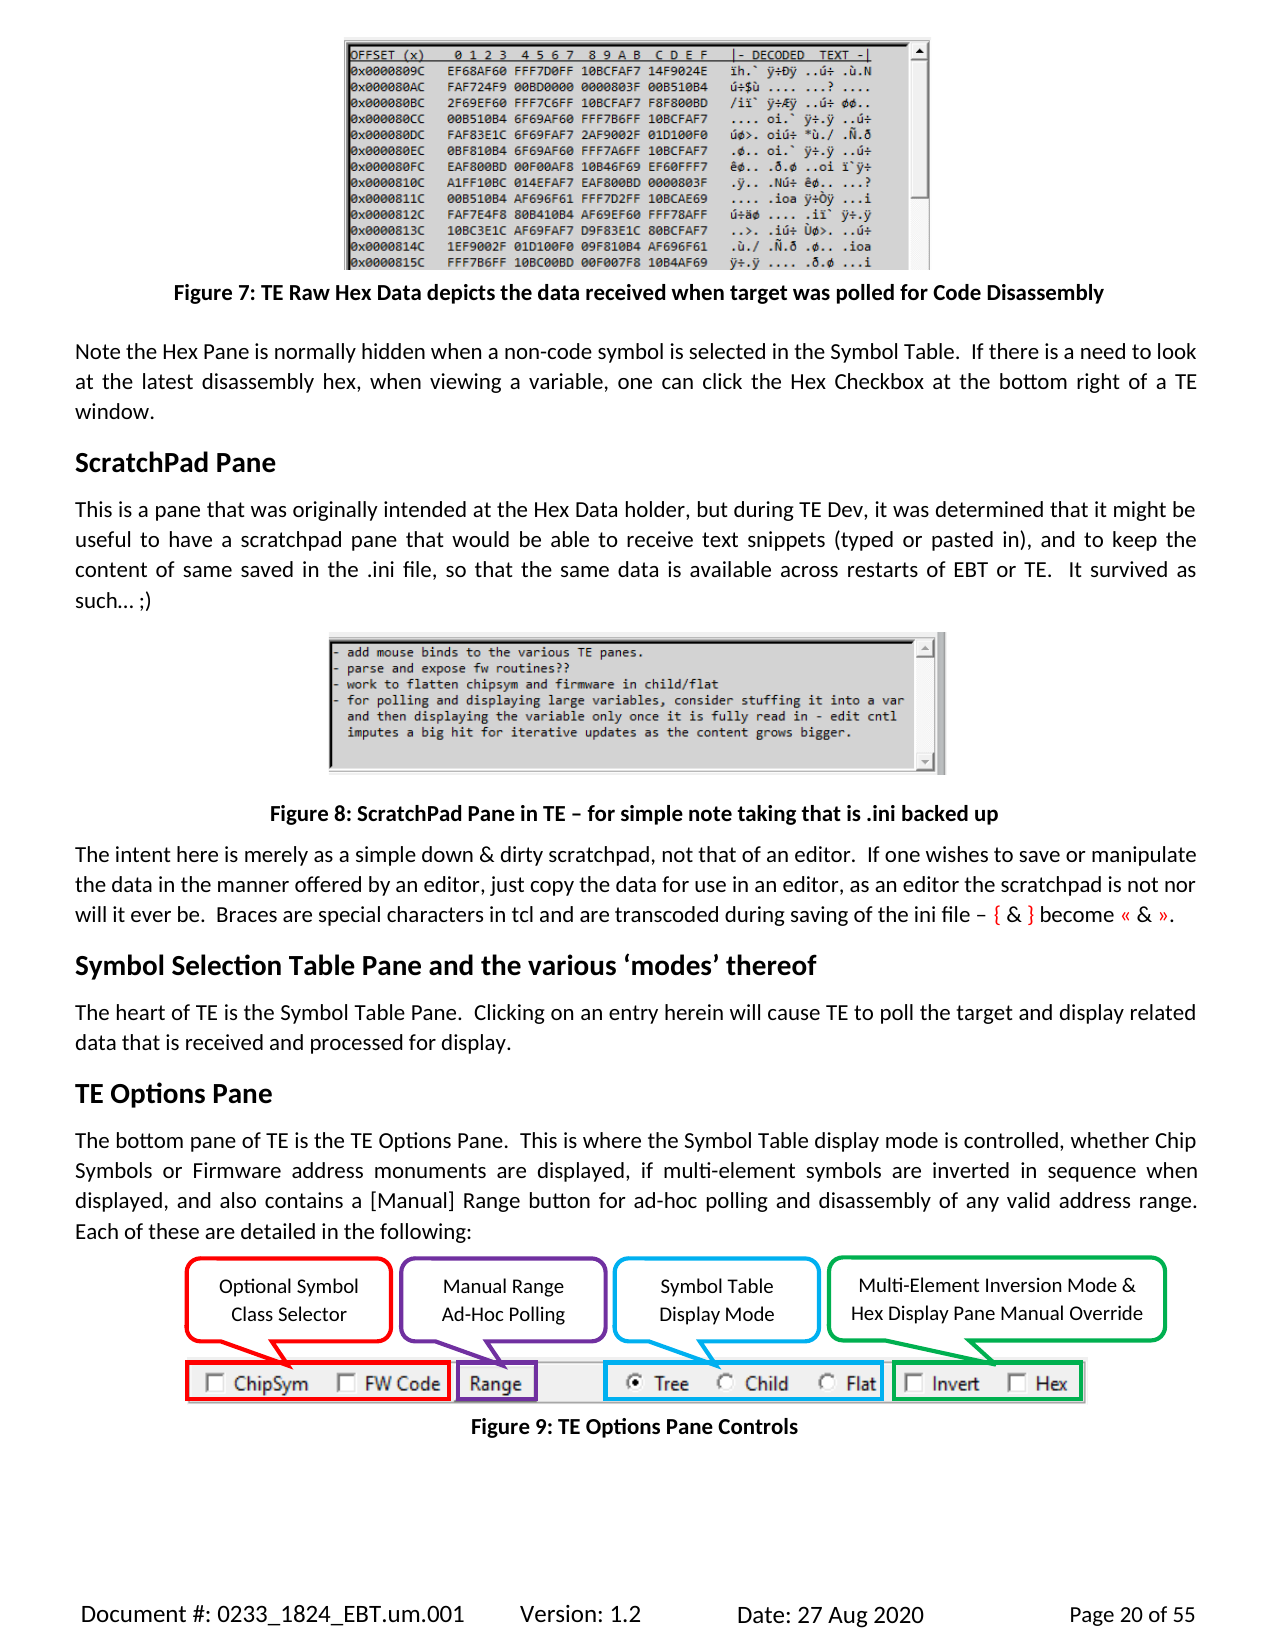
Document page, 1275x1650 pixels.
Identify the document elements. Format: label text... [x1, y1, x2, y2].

text This is a pane that was originally intended at the Hex Data holder, but during TE Dev, it was determined that it might be useful to have a scratchpad pane that would be able to receive text snippets (typed or pasted in), and to keep the content of same saved in the .ini file, so that the same data is available across restarts of EBT or TE. It survived as such… ;) [75, 495, 1200, 614]
text The heart of TE is the Symbol Table Pane. Clicking on an entry herein will cause TE to poll the target and display related data that is received and processed for display. [75, 998, 1200, 1056]
subtitle ScratchPad Pane [75, 444, 1200, 480]
text The bottom pane of TE is the TE Options Pane. This is where the Symbol Table display mode is controlled, whether Chip Symbols or Firmware address monuments are displayed, if multi-element symbols are inverted in sequence when displayed, and also contains a [Manual] Range button for ad-hoc polling and disassembly of any valid address range. Each of these are detailed in the following: [75, 1126, 1200, 1245]
picture [896, 1365, 1079, 1397]
picture [343, 37, 932, 270]
picture [189, 1365, 447, 1397]
picture [328, 632, 947, 775]
subtitle Symbol Selection Table Pane and the various ‘modes’ thereof [75, 947, 1200, 983]
subtitle TE Options Pane [75, 1075, 1200, 1111]
picture [460, 1365, 534, 1397]
text The intent here is merely as a simple down & dirty scratchpad, not that of an editor. If one wishes to save or manipulate the data in the manner offered by an editor, just copy the data for use in an editor, as an editor the scratchpad is not nor will it ever be. Braces are special characters in tcl and are transcoded during saving of the ini file – { & } become « & ». [75, 840, 1200, 928]
picture [609, 1366, 879, 1396]
text Note the Hex Pane is normally hidden when a non-code symbol is selected in the Symbol Table. If there is a need to look at the latest disassembly hex, when viewing a variable, one can click the Hex Checkbox at the bottom right of a TE window. [75, 337, 1200, 425]
picture [187, 1357, 1088, 1404]
